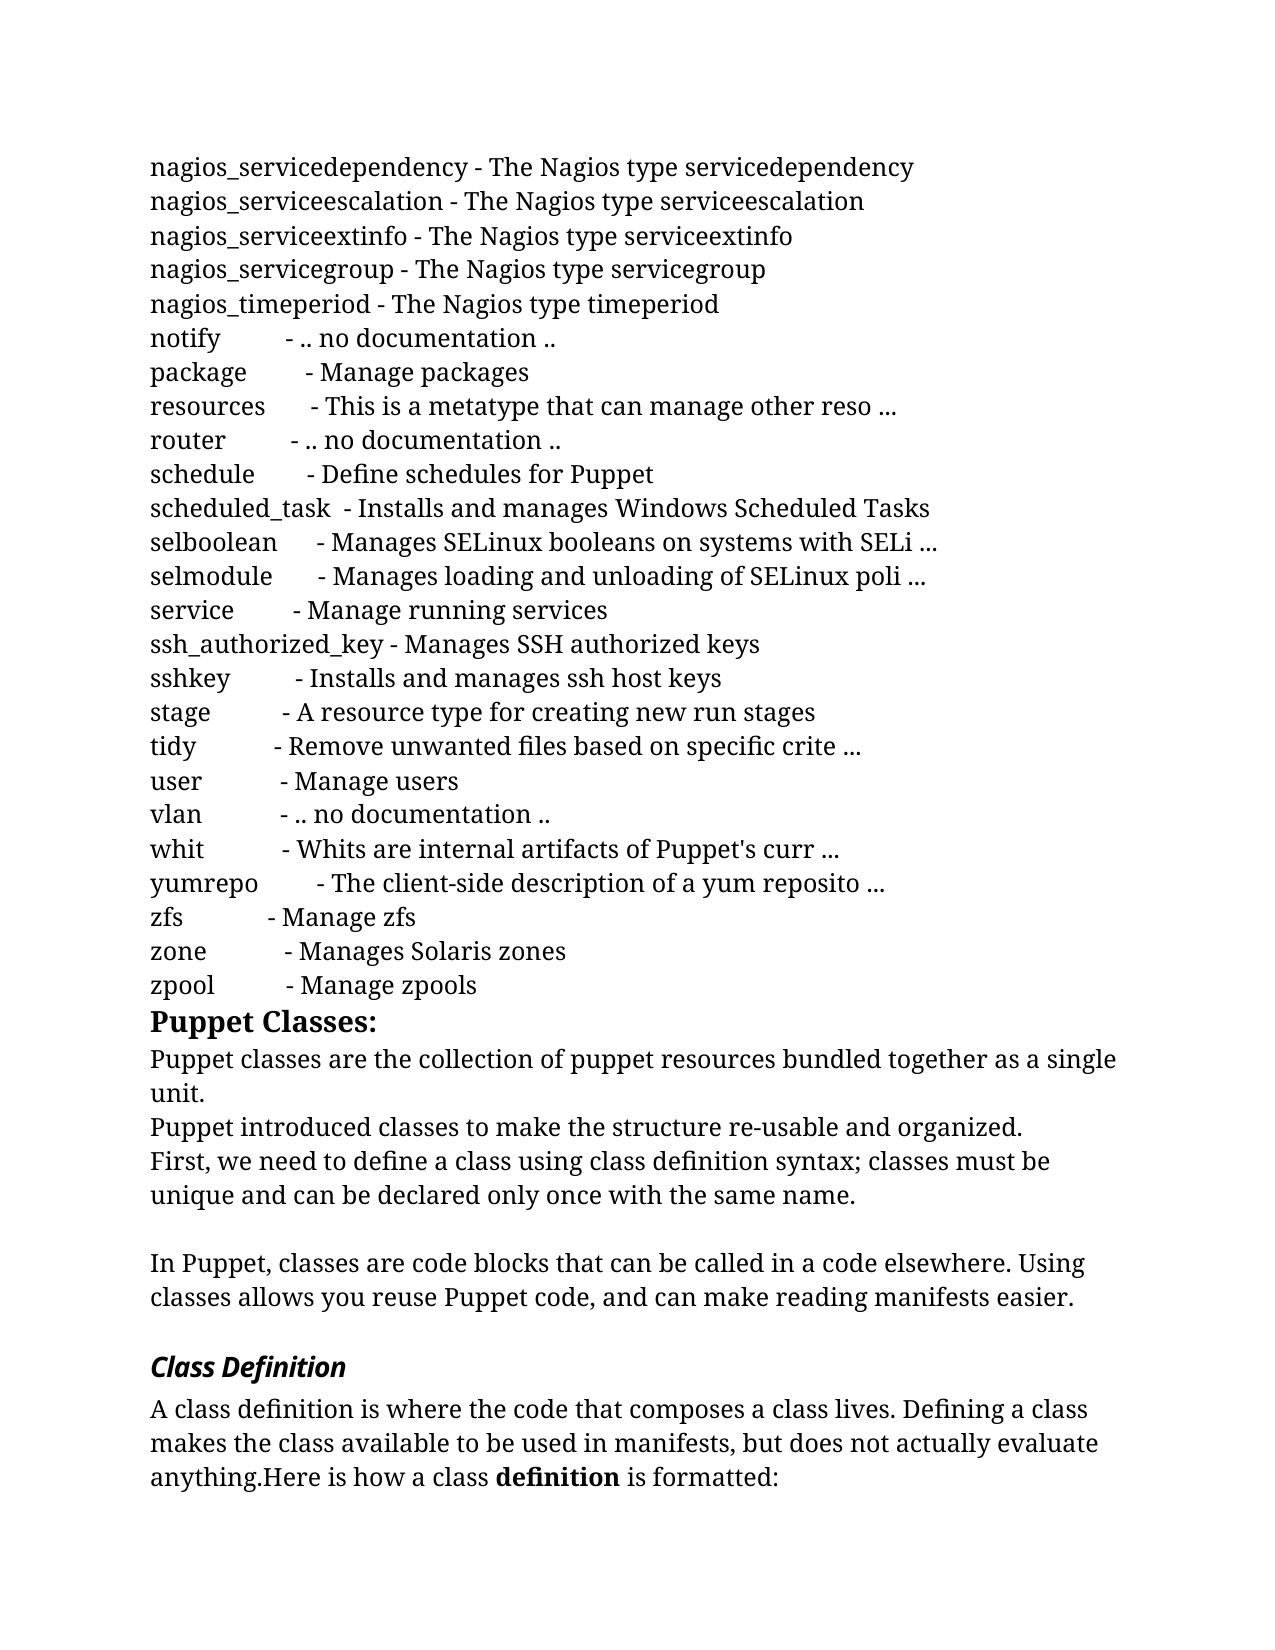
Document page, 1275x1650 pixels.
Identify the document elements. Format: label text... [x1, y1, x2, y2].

text nagios_serviceescalation - The Nagios type serviceescalation [150, 184, 1125, 218]
text ssh_authorized_key - Manages SSH authorized keys [150, 627, 1125, 661]
text stage - A resource type for creating new run stages [150, 695, 1125, 729]
text notify - .. no documentation .. [150, 320, 1125, 354]
text selboolean - Manages SELinux booleans on systems with SELi ... [150, 525, 1125, 559]
text A class definition is where the code that composes a class lives. Defining a class makes the class available to be used in manifests, but does not actually evaluate anything.Here is how a class definition is formatted: [150, 1392, 1125, 1494]
text tidy - Remove unwanted files based on specific crite ... [150, 729, 1125, 763]
text zfs - Manage zfs [150, 899, 1125, 933]
text selmodule - Manages loading and unloading of SELinux poli ... [150, 559, 1125, 593]
text user - Manage users [150, 763, 1125, 797]
text nagios_servicedependency - The Nagios type servicedependency [150, 150, 1125, 184]
text nagios_timeperiod - The Nagios type timeperiod [150, 286, 1125, 320]
text Puppet classes are the collection of puppet resources bundled together as a single unit. [150, 1041, 1125, 1109]
text vlan - .. no documentation .. [150, 797, 1125, 831]
text First, we need to define a class using class definition syntax; classes must be unique and can be declared only once with the same name. [150, 1143, 1125, 1212]
text sshkey - Installs and manages ssh host keys [150, 661, 1125, 695]
text resources - This is a metatype that can manage other reso ... [150, 388, 1125, 422]
text Puppet introduced classes to make the structure re-usable and organized. [150, 1109, 1125, 1143]
text service - Manage running services [150, 593, 1125, 627]
text nagios_serviceextinfo - The Nagios type serviceextinfo [150, 218, 1125, 252]
text scheduled_task - Installs and manages Windows Scheduled Tasks [150, 491, 1125, 525]
text Puppet Classes: [150, 1002, 1125, 1041]
text whit - Whits are internal artifacts of Puppet's curr ... [150, 831, 1125, 865]
text nagios_servicegroup - The Nagios type servicegroup [150, 252, 1125, 286]
text package - Manage packages [150, 354, 1125, 388]
text router - .. no documentation .. [150, 422, 1125, 457]
text schedule - Define schedules for Puppet [150, 457, 1125, 491]
text yumrepo - The client-side description of a yum reposito ... [150, 865, 1125, 899]
subtitle Class Definition [150, 1348, 1125, 1386]
text zone - Manages Solaris zones [150, 933, 1125, 967]
text zpool - Manage zpools [150, 967, 1125, 1002]
